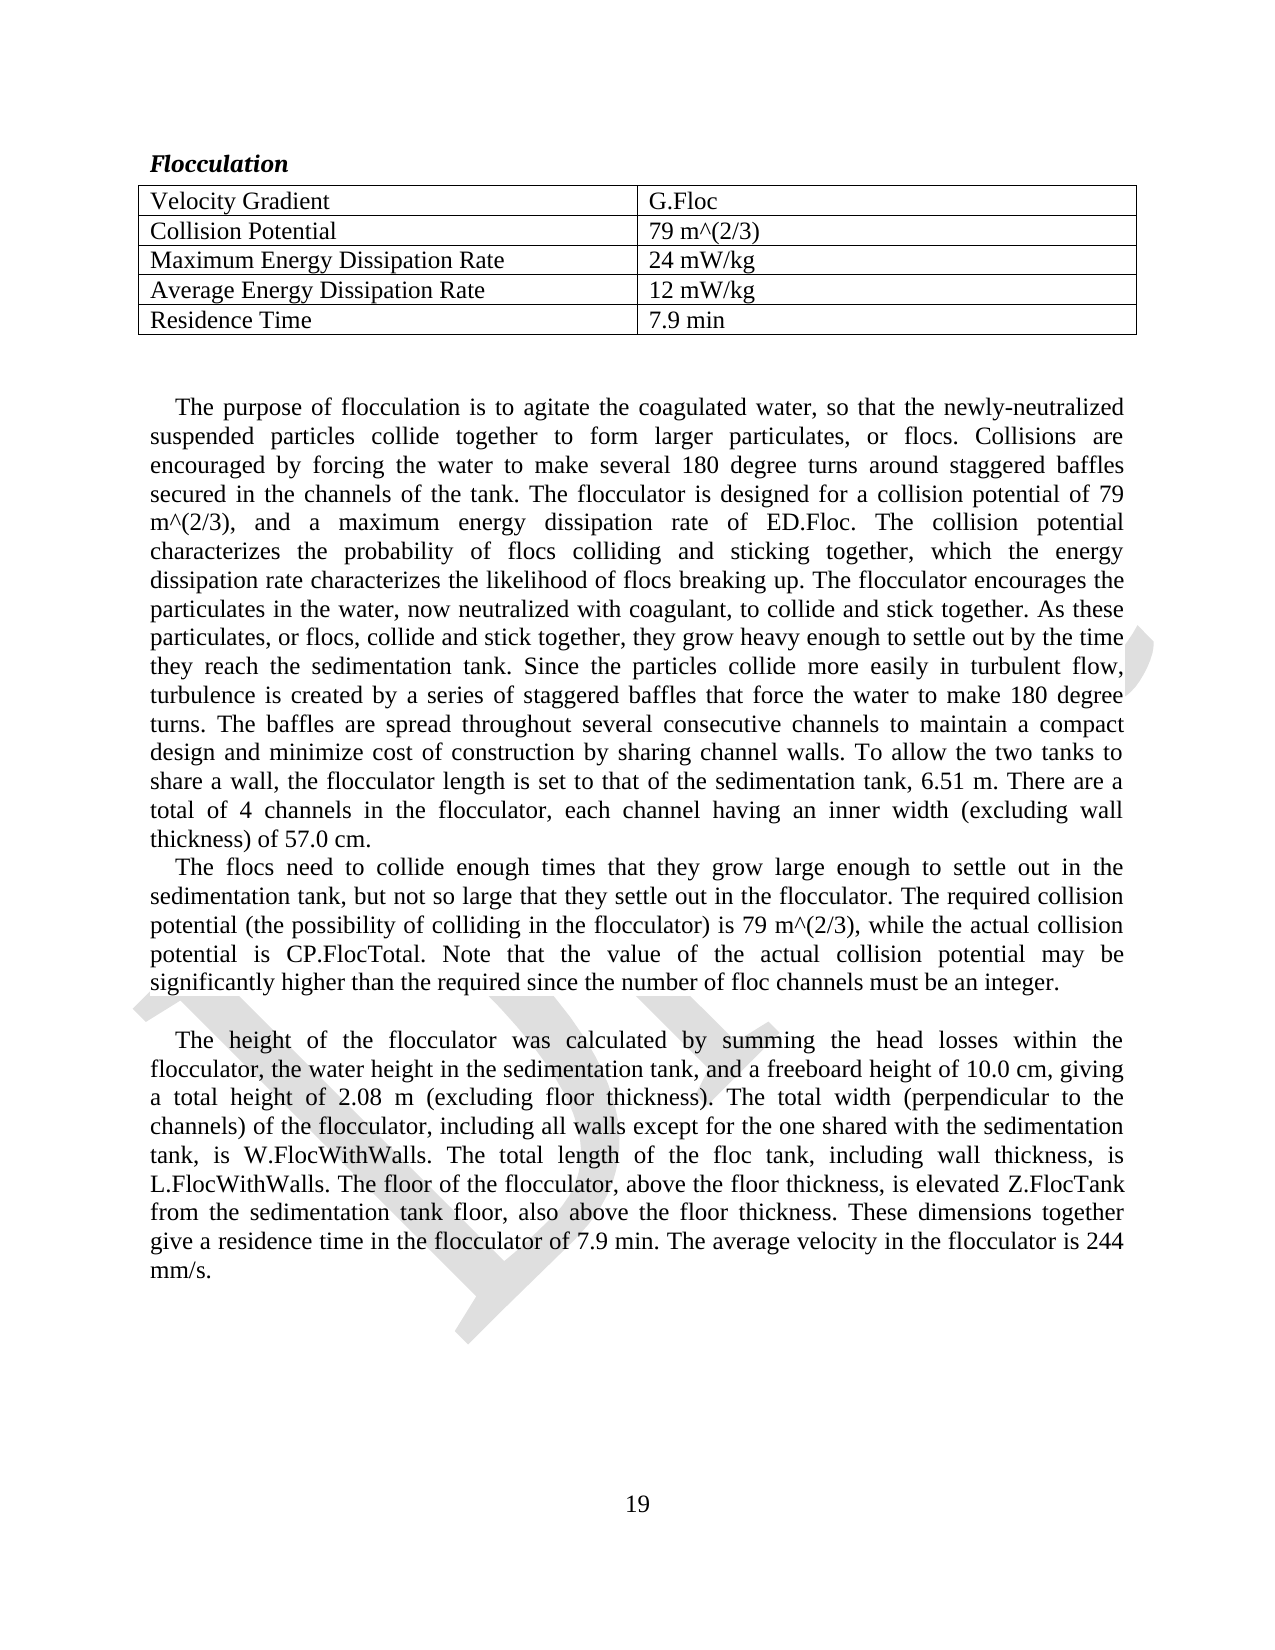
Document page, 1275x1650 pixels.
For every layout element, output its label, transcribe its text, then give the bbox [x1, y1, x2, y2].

text The height of the flocculator was calculated by summing the head losses within the flocculator, the water height in the sedimentation tank, and a freeboard height of 10.0 cm, giving a total height of 2.08 m (excluding floor thickness). The total width (perpendicular to the channels) of the flocculator, including all walls except for the one shared with the sedimentation tank, is W.FlocWithWalls. The total length of the floc tank, including wall thickness, is L.FlocWithWalls. The floor of the flocculator, above the floor thickness, is elevated Z.FlocTank from the sedimentation tank floor, also above the floor thickness. These dimensions together give a residence time in the flocculator of 7.9 min. The average velocity in the flocculator is 244 mm/s. [150, 1025, 1125, 1284]
table_header G.Floc [638, 186, 1136, 215]
subtitle Flocculation [150, 150, 1125, 179]
text The flocs need to collide enough times that they grow large enough to settle out in the sedimentation tank, but not so large that they settle out in the flocculator. The required collision potential (the possibility of colliding in the flocculator) is 79 m^(2/3), while the actual collision potential is CP.FlocTotal. Note that the value of the actual collision potential may be significantly higher than the required since the number of floc channels must be an integer. [150, 852, 1125, 996]
table_cell 12 mW/kg [638, 275, 1136, 304]
table_cell 7.9 min [638, 305, 1136, 334]
table_cell 79 m^(2/3) [638, 216, 1136, 244]
text The purpose of flocculation is to agitate the coagulated water, so that the newly-neutralized suspended particles collide together to form larger particulates, or flocs. Collisions are encouraged by forcing the water to make several 180 degree turns around staggered baffles secured in the channels of the tank. The flocculator is designed for a collision potential of 79 m^(2/3), and a maximum energy dissipation rate of ED.Floc. The collision potential characterizes the probability of flocs colliding and sticking together, which the energy dissipation rate characterizes the likelihood of flocs breaking up. The flocculator encourages the particulates in the water, now neutralized with coagulant, to collide and stick together. As these particulates, or flocs, collide and stick together, they grow heavy enough to settle out by the time they reach the sedimentation tank. Since the particles collide more easily in turbulent flow, turbulence is created by a series of staggered baffles that force the water to make 180 degree turns. The baffles are spread throughout several consecutive channels to maintain a compact design and minimize cost of construction by sharing channel walls. To allow the two tanks to share a wall, the flocculator length is set to that of the sedimentation tank, 6.51 m. There are a total of 4 channels in the flocculator, each channel having an inner width (excluding wall thickness) of 57.0 cm. [150, 392, 1125, 852]
table_cell Maximum Energy Dissipation Rate [139, 246, 637, 274]
table_cell 24 mW/kg [638, 246, 1136, 274]
table_header Velocity Gradient [139, 186, 637, 215]
table_cell Collision Potential [139, 216, 637, 244]
table_cell Average Energy Dissipation Rate [139, 275, 637, 304]
table_cell Residence Time [139, 305, 637, 334]
